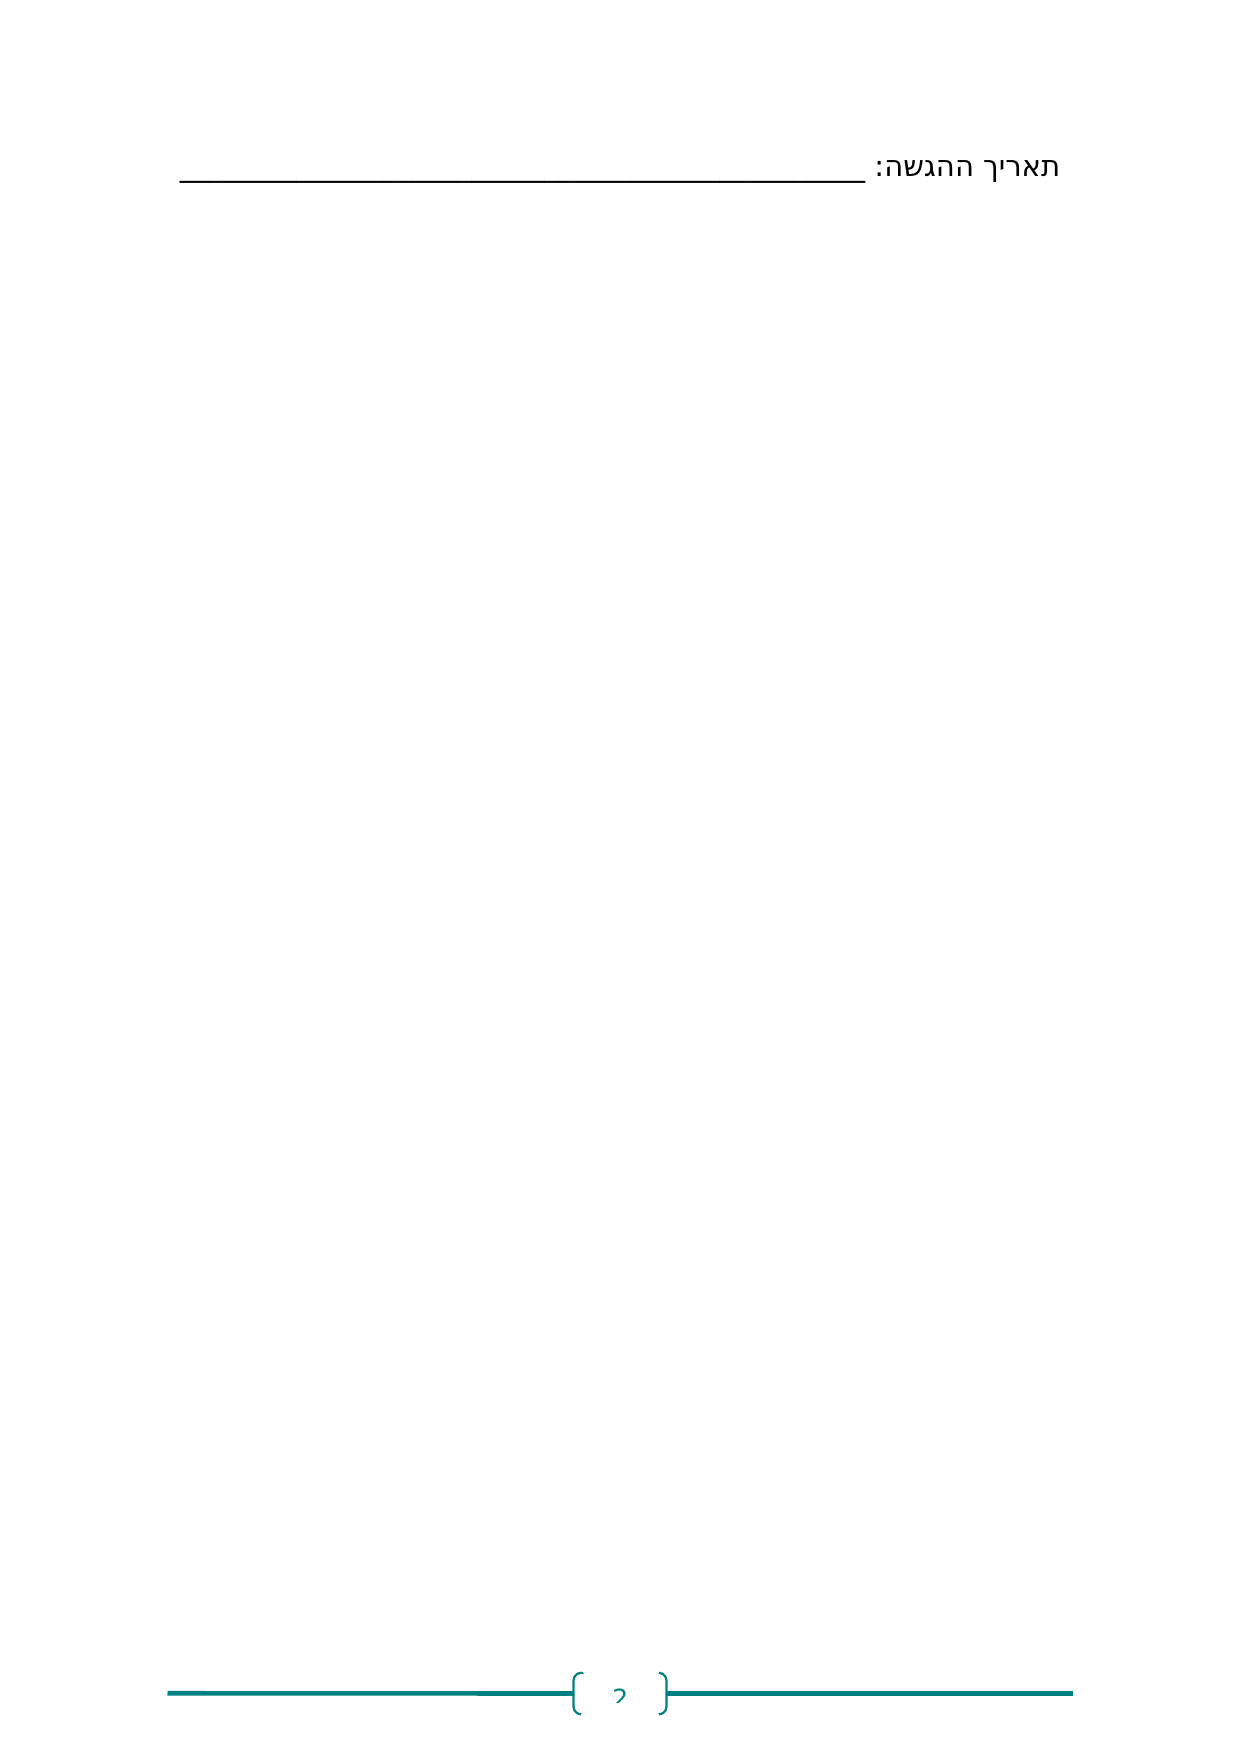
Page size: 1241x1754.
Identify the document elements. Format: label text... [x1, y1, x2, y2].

text תאריך ההגשה: _______________________________________________ [118, 149, 1122, 183]
